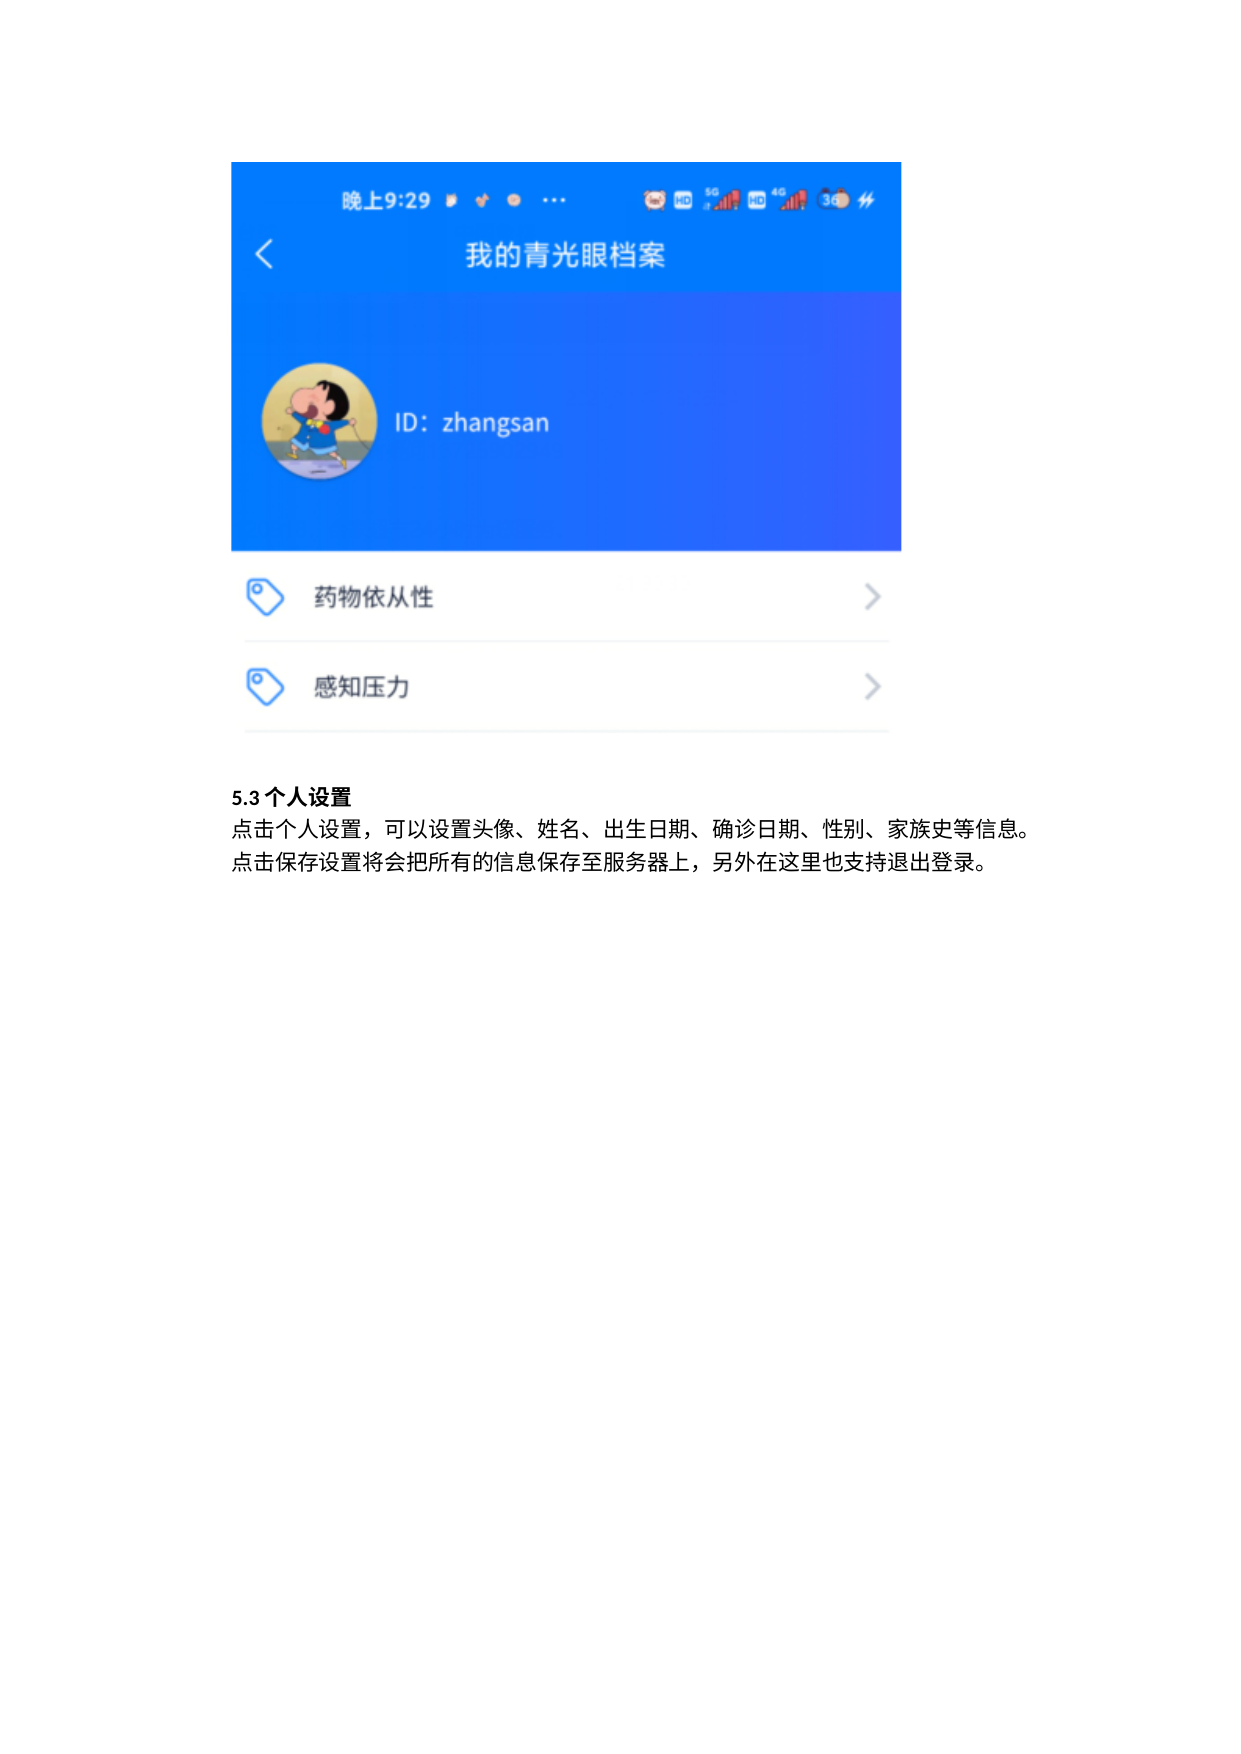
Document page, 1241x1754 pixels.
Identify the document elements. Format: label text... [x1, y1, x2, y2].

picture [231, 162, 902, 755]
text 点击保存设置将会把所有的信息保存至服务器上，另外在这里也支持退出登录。 [187, 844, 1053, 877]
text 5.3 个人设置 [187, 779, 1053, 812]
text 点击个人设置，可以设置头像、姓名、出生日期、确诊日期、性别、家族史等信息。 [187, 812, 1053, 844]
